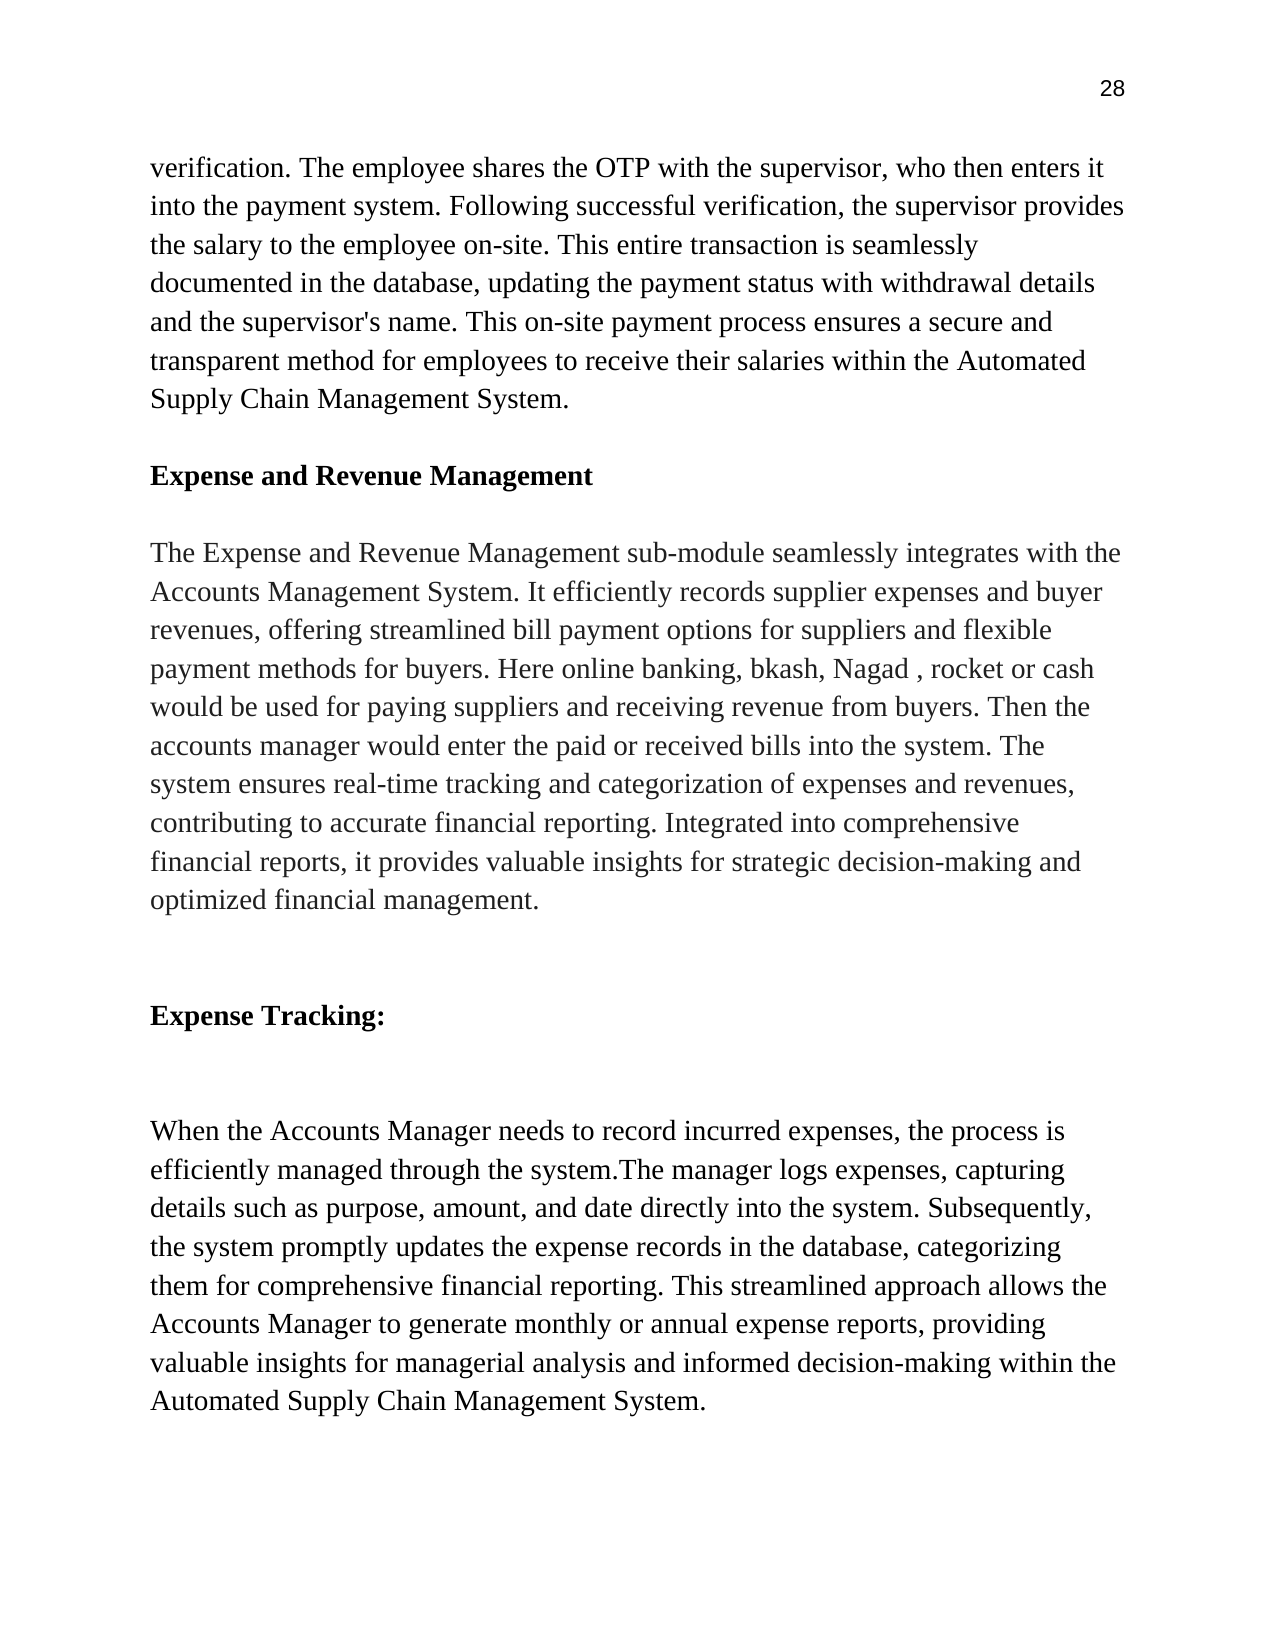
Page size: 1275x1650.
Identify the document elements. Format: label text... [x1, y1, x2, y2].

text When the Accounts Manager needs to record incurred expenses, the process is efficiently managed through the system.The manager logs expenses, capturing details such as purpose, amount, and date directly into the system. Subsequently, the system promptly updates the expense records in the database, categorizing them for comprehensive financial reporting. This streamlined approach allows the Accounts Manager to generate monthly or annual expense reports, providing valuable insights for managerial analysis and informed decision-making within the Automated Supply Chain Management System. [150, 1113, 1125, 1417]
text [150, 150, 1125, 415]
text Expense and Revenue Management [150, 458, 1125, 492]
text Expense Tracking: [150, 998, 1125, 1031]
text The Expense and Revenue Management sub-module seamlessly integrates with the Accounts Management System. It efficiently records supplier expenses and buyer revenues, offering streamlined bill payment options for suppliers and flexible payment methods for buyers. Here online banking, bkash, Nagad , rocket or cash would be used for paying suppliers and receiving revenue from buyers. Then the accounts manager would enter the paid or received bills into the system. The system ensures real-time tracking and categorization of expenses and revenues, contributing to accurate financial reporting. Integrated into comprehensive financial reports, it provides valuable insights for strategic decision-making and optimized financial management. [150, 535, 1125, 916]
